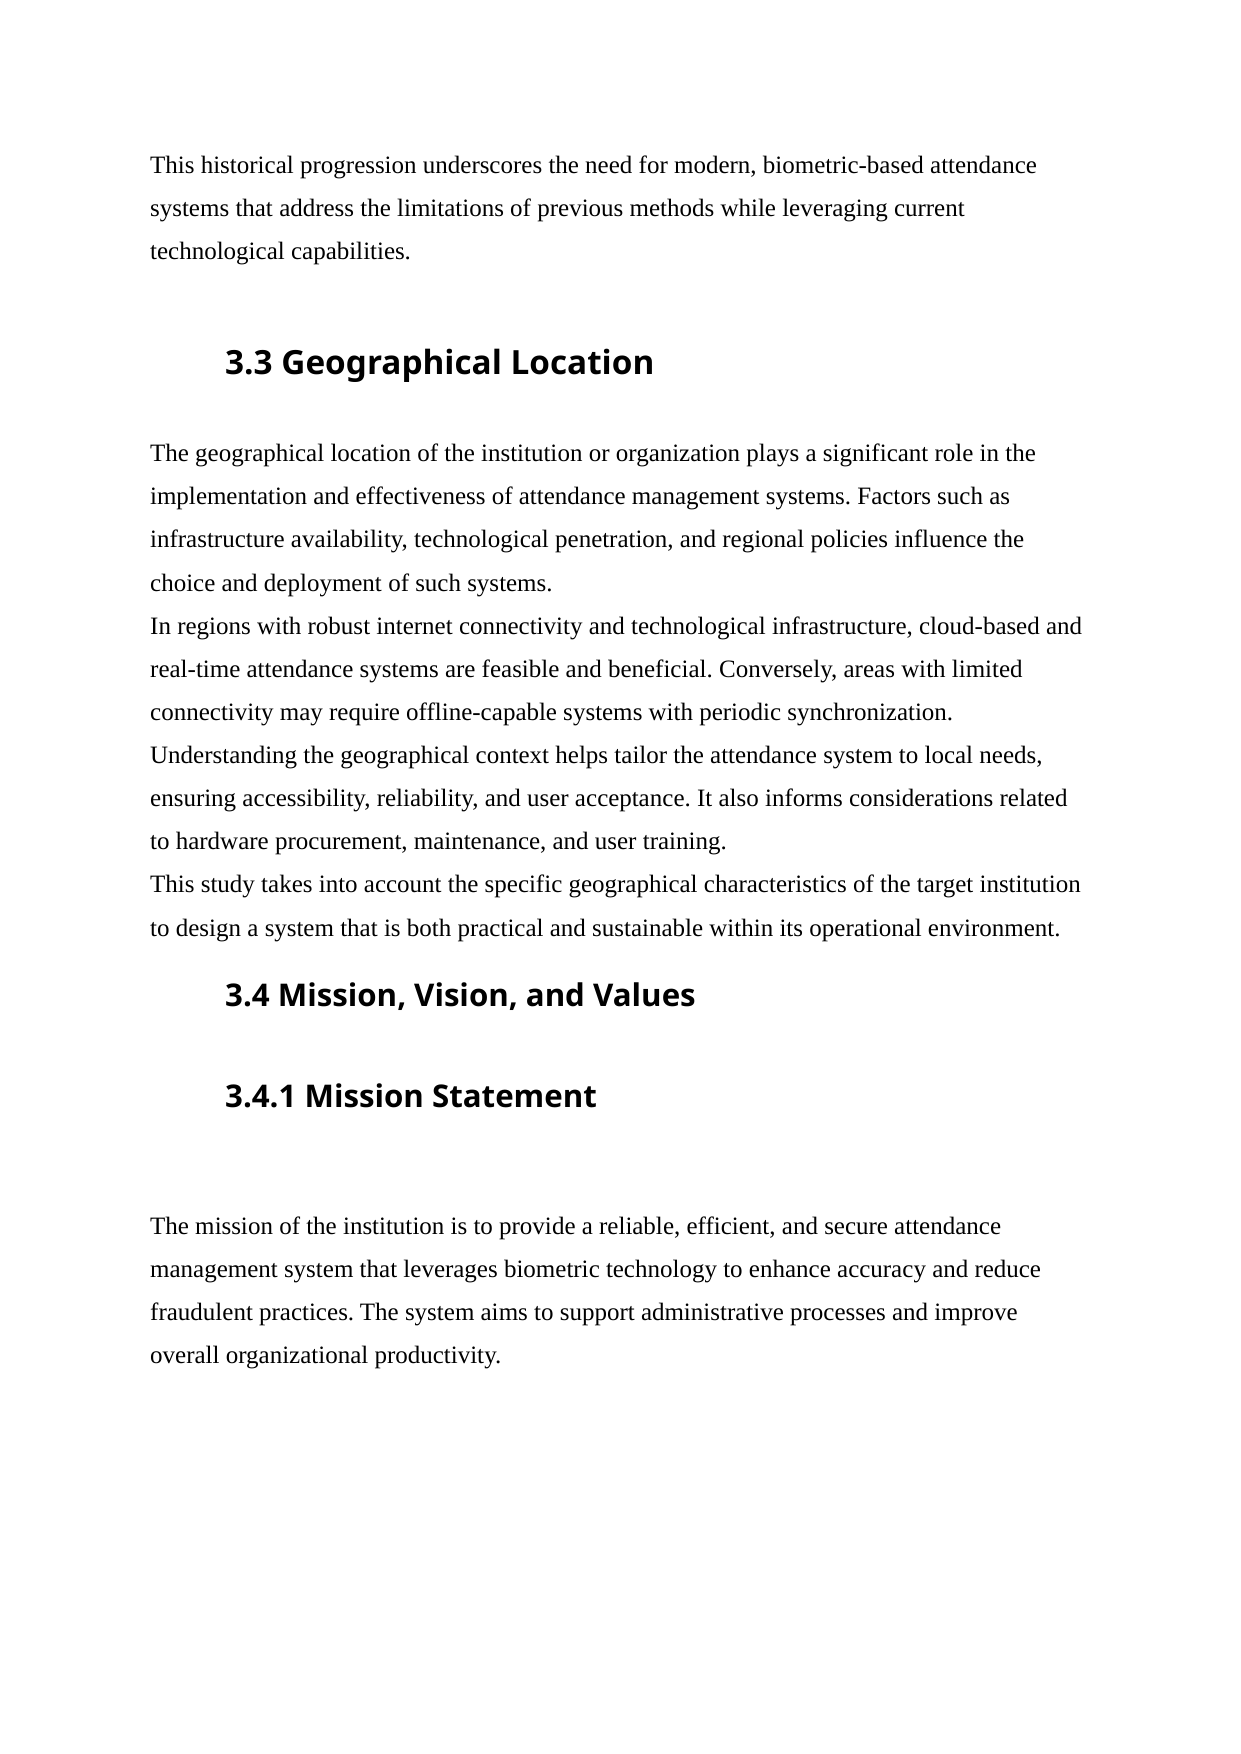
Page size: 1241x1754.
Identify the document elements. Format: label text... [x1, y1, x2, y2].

text The mission of the institution is to provide a reliable, efficient, and secure attendance management system that leverages biometric technology to enhance accuracy and reduce fraudulent practices. The system aims to support administrative processes and improve overall organizational productivity. [150, 1211, 1090, 1369]
subtitle 3.3 Geographical Location [150, 339, 1090, 384]
subtitle 3.4 Mission, Vision, and Values [150, 972, 1090, 1015]
subtitle 3.4.1 Mission Statement [150, 1074, 1090, 1117]
text This study takes into account the specific geographical characteristics of the target institution to design a system that is both practical and sustainable within its operational environment. [150, 869, 1090, 941]
text Understanding the geographical context helps tailor the attendance system to local needs, ensuring accessibility, reliability, and user acceptance. It also informs considerations related to hardware procurement, maintenance, and user training. [150, 740, 1090, 855]
text This historical progression underscores the need for modern, biometric-based attendance systems that address the limitations of previous methods while leveraging current technological capabilities. [150, 150, 1090, 265]
text The geographical location of the institution or organization plays a significant role in the implementation and effectiveness of attendance management systems. Factors such as infrastructure availability, technological penetration, and regional policies influence the choice and deployment of such systems. [150, 438, 1090, 596]
text In regions with robust internet connectivity and technological infrastructure, cloud-based and real-time attendance systems are feasible and beneficial. Conversely, areas with limited connectivity may require offline-capable systems with periodic synchronization. [150, 611, 1090, 726]
